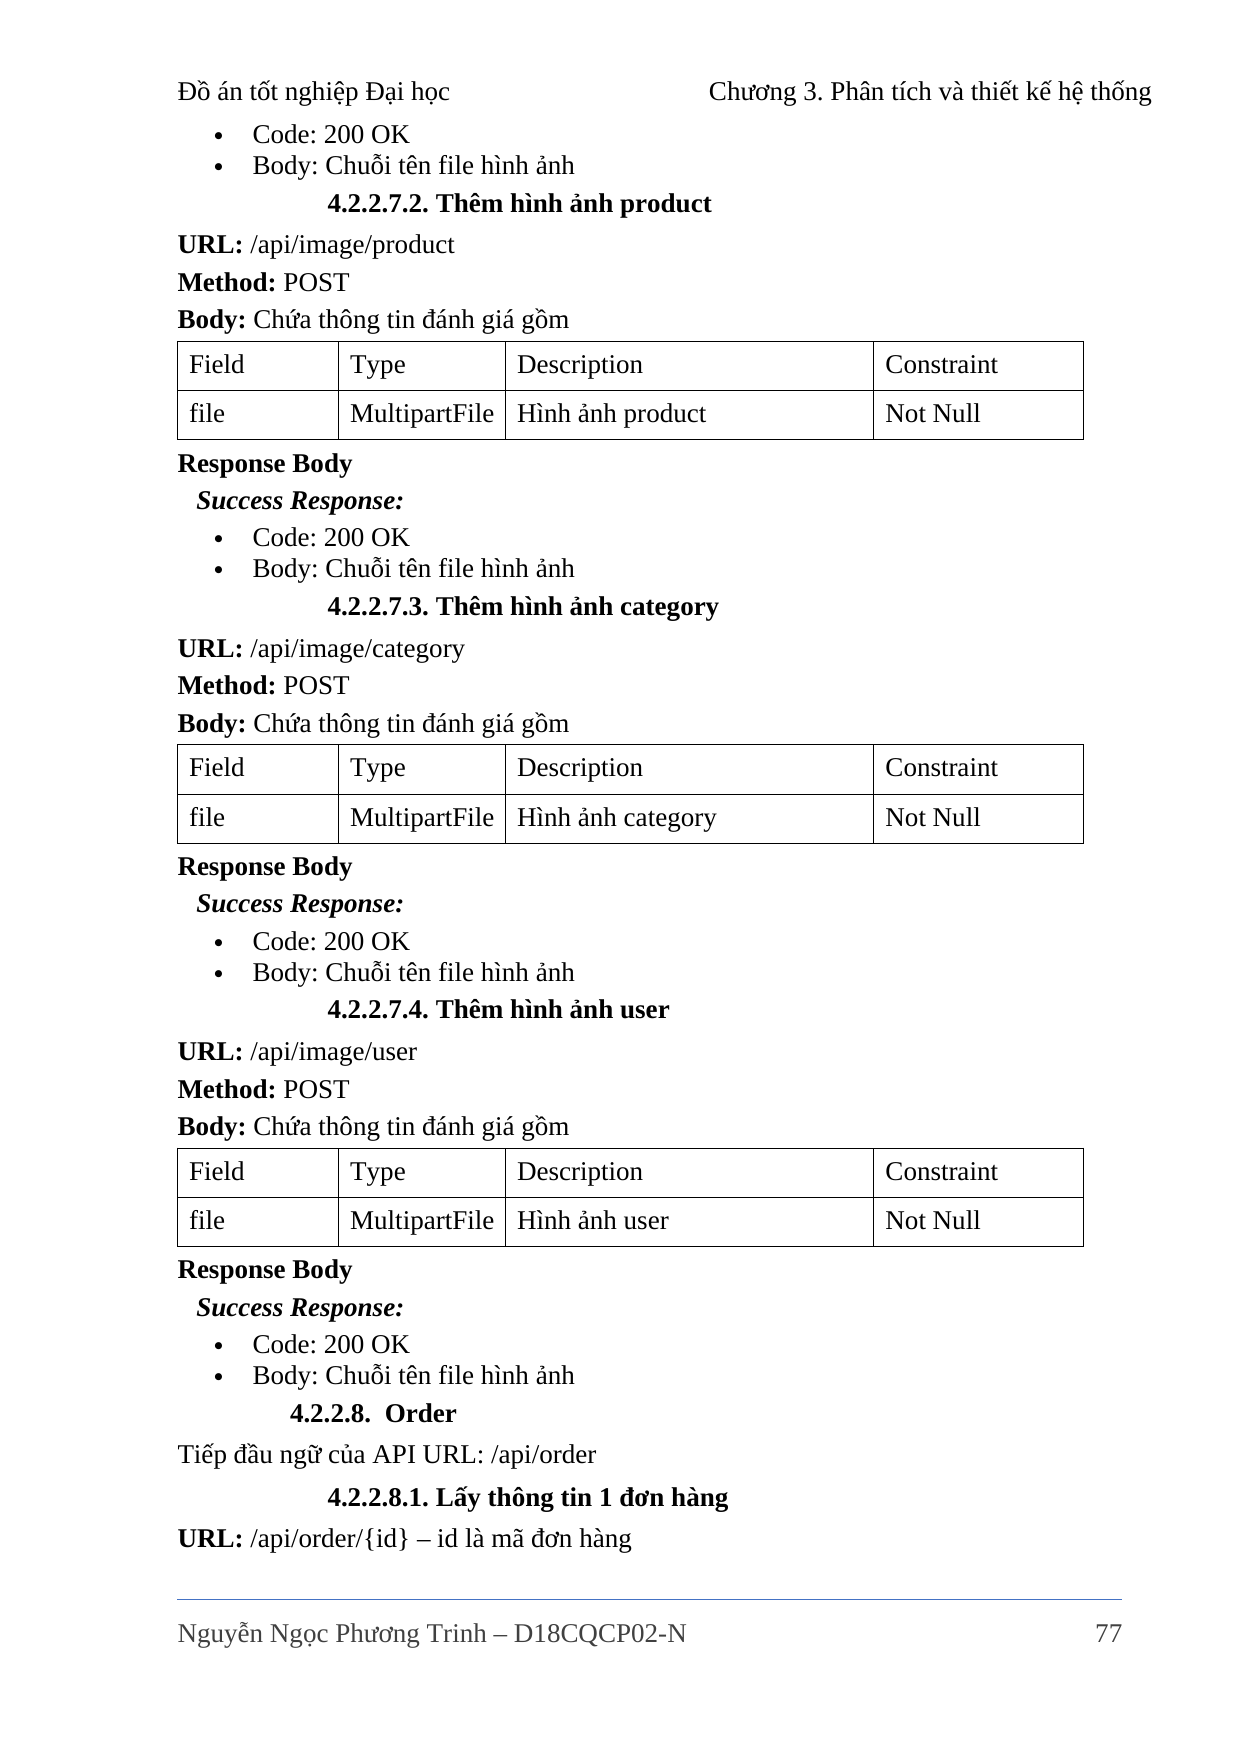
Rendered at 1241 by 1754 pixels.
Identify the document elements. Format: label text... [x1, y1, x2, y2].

subtitle Lấy thông tin 1 đơn hàng [327, 1481, 1122, 1512]
table_cell MultipartFile [339, 795, 505, 843]
list Code: 200 OK [215, 1328, 1122, 1359]
text Method: POST [177, 669, 1122, 701]
text Success Response: [196, 887, 1122, 918]
table_cell Hình ảnh category [506, 795, 873, 843]
text Response Body [177, 850, 1122, 881]
text Tiếp đầu ngữ của API URL: /api/order [177, 1439, 1122, 1470]
text Body: Chứa thông tin đánh giá gồm [177, 1110, 1122, 1141]
subtitle Order [290, 1397, 1122, 1428]
text Response Body [177, 447, 1122, 478]
subtitle Thêm hình ảnh category [327, 590, 1122, 621]
list Body: Chuỗi tên file hình ảnh [215, 553, 1122, 584]
text URL: /api/order/{id} – id là mã đơn hàng [177, 1523, 1122, 1554]
table_header Constraint [874, 342, 1083, 390]
table_cell Not Null [874, 1198, 1083, 1246]
list Body: Chuỗi tên file hình ảnh [215, 956, 1122, 987]
text Success Response: [196, 484, 1122, 515]
table_cell file [178, 1198, 338, 1246]
subtitle Thêm hình ảnh product [327, 187, 1122, 218]
text Body: Chứa thông tin đánh giá gồm [177, 707, 1122, 738]
list Body: Chuỗi tên file hình ảnh [215, 149, 1122, 180]
table_header Description [506, 342, 873, 390]
table_header Field [178, 745, 338, 793]
text URL: /api/image/product [177, 229, 1122, 260]
table_cell MultipartFile [339, 1198, 505, 1246]
table_header Description [506, 745, 873, 793]
list Code: 200 OK [215, 118, 1122, 149]
subtitle Thêm hình ảnh user [327, 993, 1122, 1024]
table_cell file [178, 795, 338, 843]
text Body: Chứa thông tin đánh giá gồm [177, 303, 1122, 334]
text URL: /api/image/user [177, 1035, 1122, 1066]
table_header Description [506, 1149, 873, 1197]
table_header Type [339, 745, 505, 793]
table_cell Not Null [874, 391, 1083, 439]
table_cell Hình ảnh user [506, 1198, 873, 1246]
table_cell Hình ảnh product [506, 391, 873, 439]
table_cell Not Null [874, 795, 1083, 843]
text URL: /api/image/category [177, 632, 1122, 663]
list Code: 200 OK [215, 521, 1122, 553]
table_header Field [178, 1149, 338, 1197]
list Code: 200 OK [215, 925, 1122, 956]
text Success Response: [196, 1291, 1122, 1322]
table_header Field [178, 342, 338, 390]
text Method: POST [177, 1073, 1122, 1104]
text Method: POST [177, 266, 1122, 297]
table_header Type [339, 1149, 505, 1197]
list Body: Chuỗi tên file hình ảnh [215, 1359, 1122, 1390]
table_header Type [339, 342, 505, 390]
table_cell MultipartFile [339, 391, 505, 439]
text Response Body [177, 1253, 1122, 1284]
table_header Constraint [874, 745, 1083, 793]
table_header Constraint [874, 1149, 1083, 1197]
table_cell file [178, 391, 338, 439]
